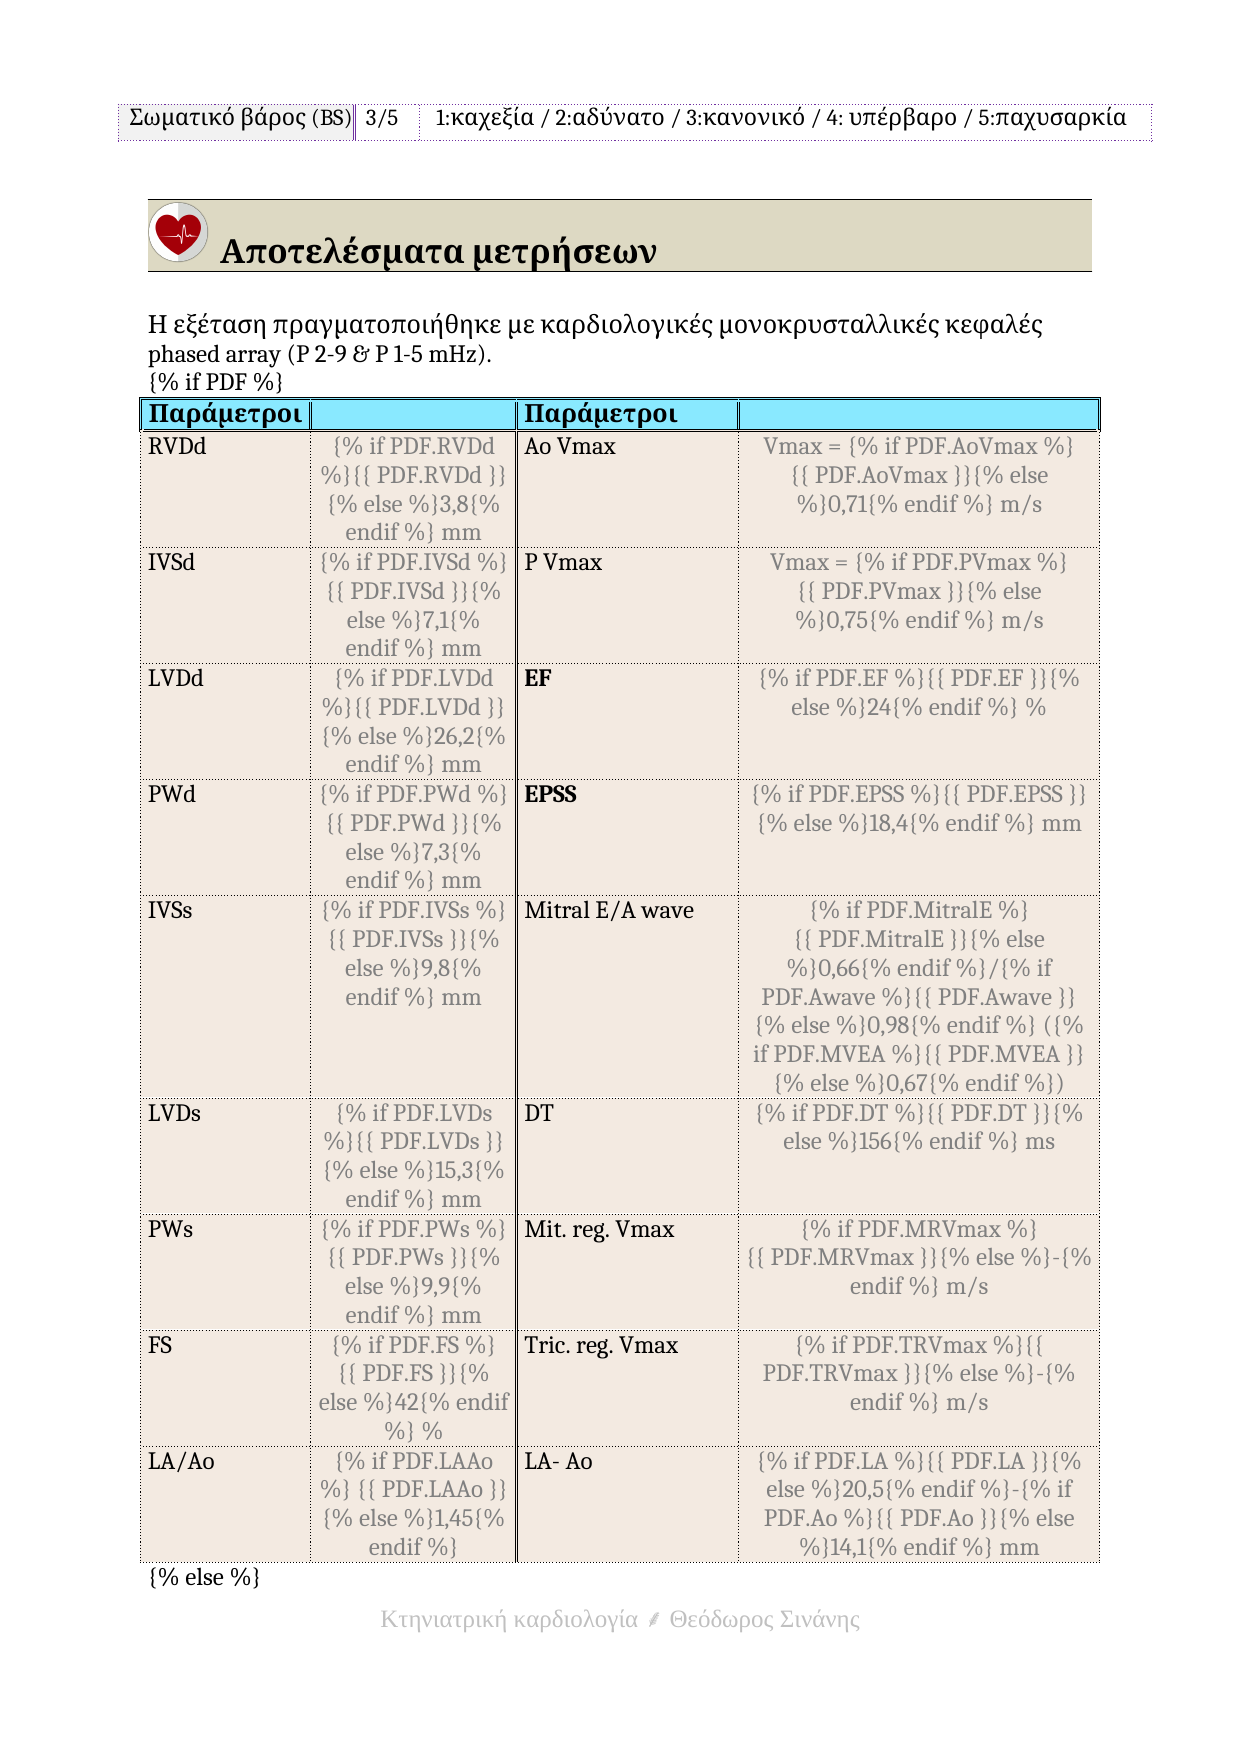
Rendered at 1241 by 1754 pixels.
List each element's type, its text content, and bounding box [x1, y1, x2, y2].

text Αποτελέσματα μετρήσεων [148, 200, 1092, 271]
table_cell {% if PDF.LA %}{{ PDF.LA }}{% else %}20,5{% endif %}-{% if PDF.Ao %}{{ PDF.Ao }}{% else %}14,1{% endif %} mm [738, 1446, 1100, 1562]
table_cell Ao Vmax [518, 432, 738, 547]
table_cell LA- Ao [518, 1446, 738, 1562]
table_cell PWd [140, 779, 310, 895]
table_cell Vmax = {% if PDF.AoVmax %}{{ PDF.AoVmax }}{% else %}0,71{% endif %} m/s [738, 429, 1100, 547]
table_cell EPSS [518, 779, 738, 895]
table_cell Mitral E/A wave [518, 895, 738, 1097]
table_header [310, 398, 517, 429]
table_cell {% if PDF.LVDs %}{{ PDF.LVDs }}{% else %}15,3{% endif %} mm [310, 1098, 515, 1213]
table_cell LVDd [140, 663, 310, 779]
table_cell {% if PDF.FS %}{{ PDF.FS }}{% else %}42{% endif %} % [310, 1330, 515, 1446]
table_cell EF [518, 663, 738, 779]
table_cell {% if PDF.MRVmax %}{{ PDF.MRVmax }}{% else %}-{% endif %} m/s [738, 1214, 1100, 1329]
table_cell {% if PDF.LAAo %} {{ PDF.LAAo }}{% else %}1,45{% endif %} [310, 1446, 515, 1562]
table_header Παράμετροι [142, 400, 310, 429]
table_cell {% if PDF.MitralE %}{{ PDF.MitralE }}{% else %}0,66{% endif %}/{% if PDF.Awave %}{{ PDF.Awave }}{% else %}0,98{% endif %} ({% if PDF.MVEA %}{{ PDF.MVEA }}{% else %}0,67{% endif %}) [738, 895, 1100, 1097]
table_cell FS [140, 1330, 310, 1446]
table_cell Tric. reg. Vmax [518, 1330, 738, 1446]
table_cell {% if PDF.IVSd %}{{ PDF.IVSd }}{% else %}7,1{% endif %} mm [310, 547, 515, 663]
table_cell Mit. reg. Vmax [518, 1214, 738, 1329]
picture [147, 202, 209, 263]
table_cell P Vmax [518, 547, 738, 663]
table_cell LA/Ao [140, 1446, 310, 1562]
table_cell {% if PDF.PWd %}{{ PDF.PWd }}{% else %}7,3{% endif %} mm [310, 779, 515, 895]
table_cell 3/5 [356, 104, 420, 140]
text Η εξέταση πραγματοποιήθηκε με καρδιολογικές μονοκρυσταλλικές κεφαλές phased array (P 2-9 & P 1-5 mHz). [148, 311, 1092, 368]
table_cell Σωματικό βάρος (BS) [118, 104, 353, 140]
table_cell 1:καχεξία / 2:αδύνατο / 3:κανονικό / 4: υπέρβαρο / 5:παχυσαρκία [420, 104, 1152, 140]
table_cell {% if PDF.EF %}{{ PDF.EF }}{% else %}24{% endif %} % [738, 663, 1100, 779]
table_cell {% if PDF.RVDd %}{{ PDF.RVDd }}{% else %}3,8{% endif %} mm [310, 432, 515, 547]
table_cell {% if PDF.IVSs %}{{ PDF.IVSs }}{% else %}9,8{% endif %} mm [310, 895, 515, 1097]
table_cell {% if PDF.DT %}{{ PDF.DT }}{% else %}156{% endif %} ms [738, 1098, 1100, 1213]
text {% if PDF %} [148, 368, 1092, 397]
table_cell IVSs [140, 895, 310, 1097]
table_cell {% if PDF.PWs %}{{ PDF.PWs }}{% else %}9,9{% endif %} mm [310, 1214, 515, 1329]
table_cell RVDd [140, 429, 310, 547]
table_cell Vmax = {% if PDF.PVmax %}{{ PDF.PVmax }}{% else %}0,75{% endif %} m/s [738, 547, 1100, 663]
text {% else %} [148, 1563, 1092, 1591]
table_header Παράμετροι [517, 400, 738, 429]
table_cell {% if PDF.LVDd %}{{ PDF.LVDd }}{% else %}26,2{% endif %} mm [310, 663, 515, 779]
table_header [738, 400, 1098, 429]
table_cell IVSd [140, 547, 310, 663]
table_cell PWs [140, 1214, 310, 1329]
table_cell {% if PDF.EPSS %}{{ PDF.EPSS }}{% else %}18,4{% endif %} mm [738, 779, 1100, 895]
table_cell DT [518, 1098, 738, 1213]
table_cell LVDs [140, 1098, 310, 1213]
table_cell {% if PDF.TRVmax %}{{ PDF.TRVmax }}{% else %}-{% endif %} m/s [738, 1330, 1100, 1446]
